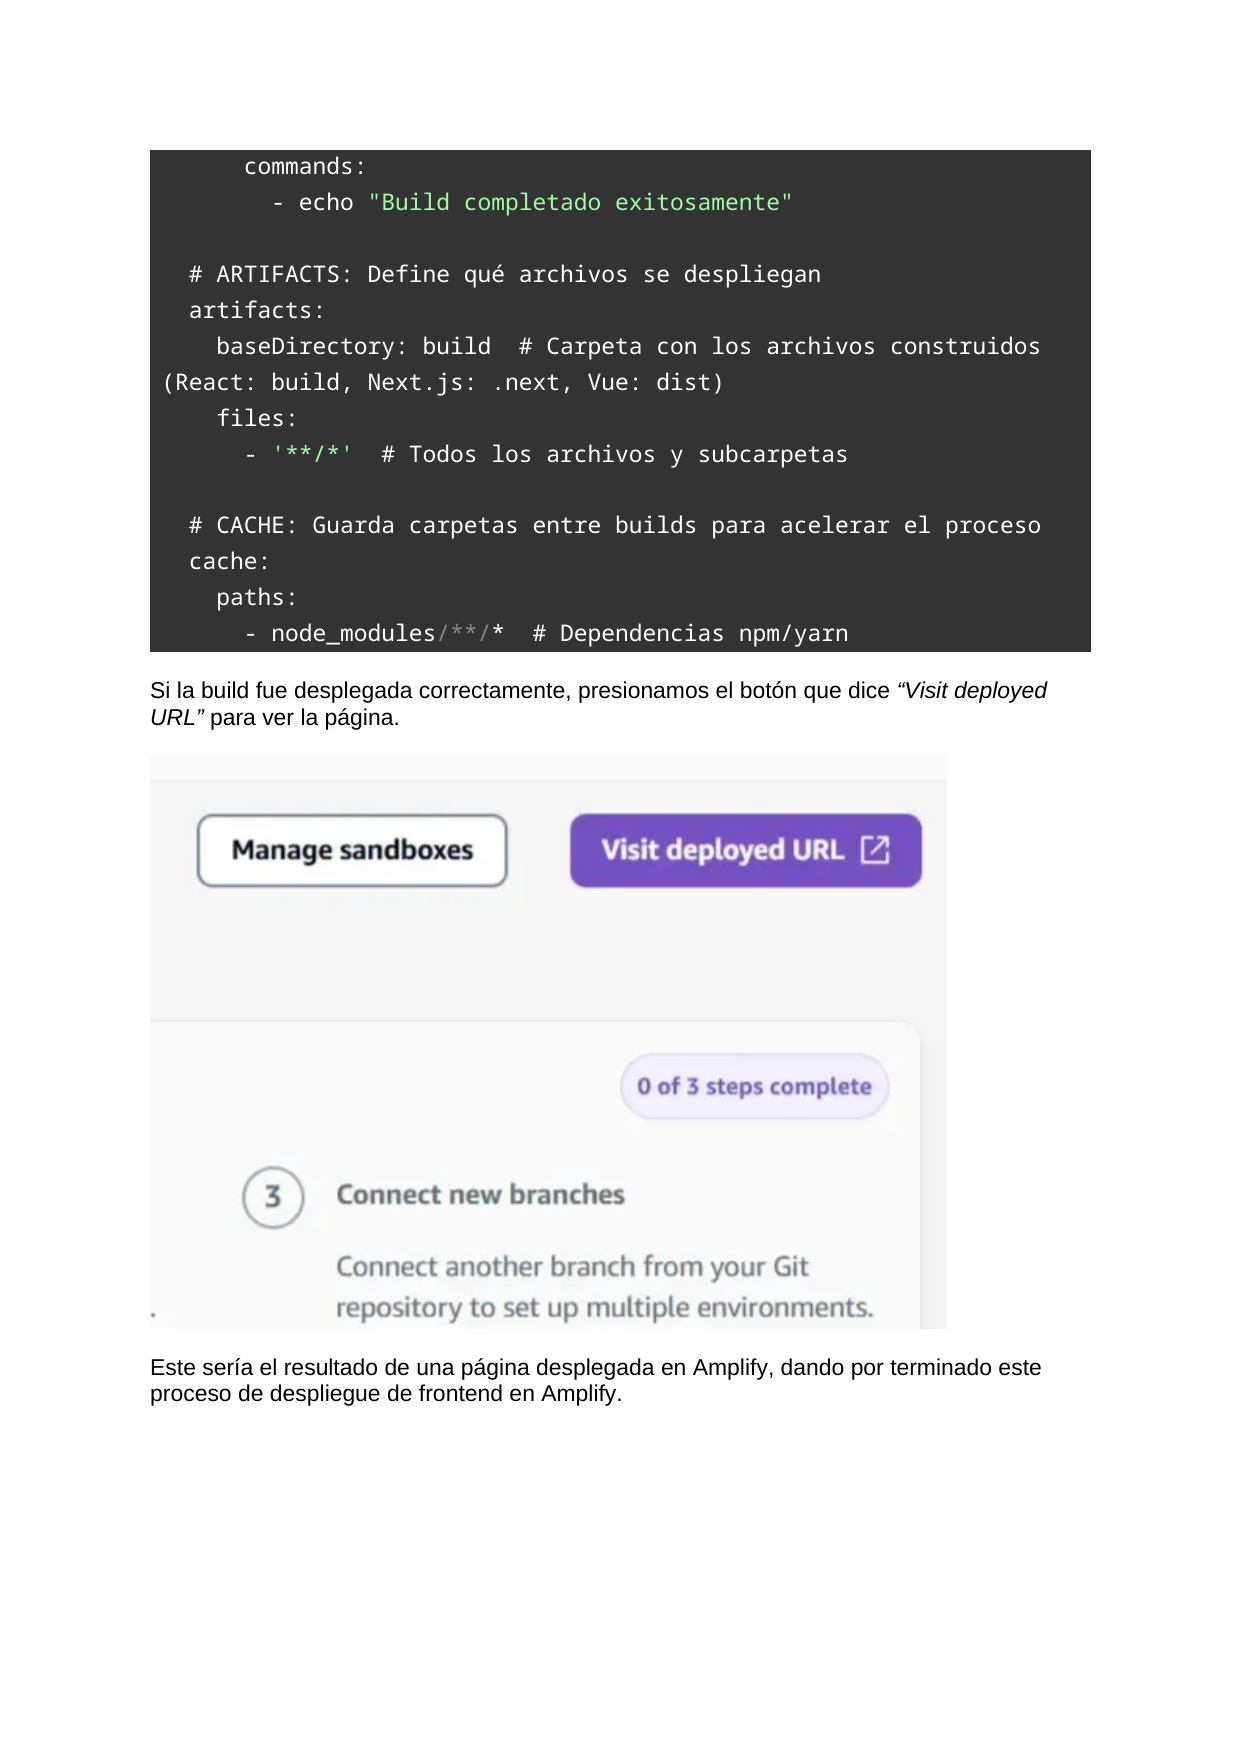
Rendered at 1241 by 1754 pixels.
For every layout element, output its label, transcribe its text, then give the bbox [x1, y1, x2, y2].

picture [150, 755, 947, 1329]
text Si la build fue desplegada correctamente, presionamos el botón que dice “Visit deployed URL” para ver la página. [150, 677, 1090, 730]
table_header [150, 150, 1091, 652]
text Este sería el resultado de una página desplegada en Amplify, dando por terminado este proceso de despliegue de frontend en Amplify. [150, 1353, 1090, 1406]
